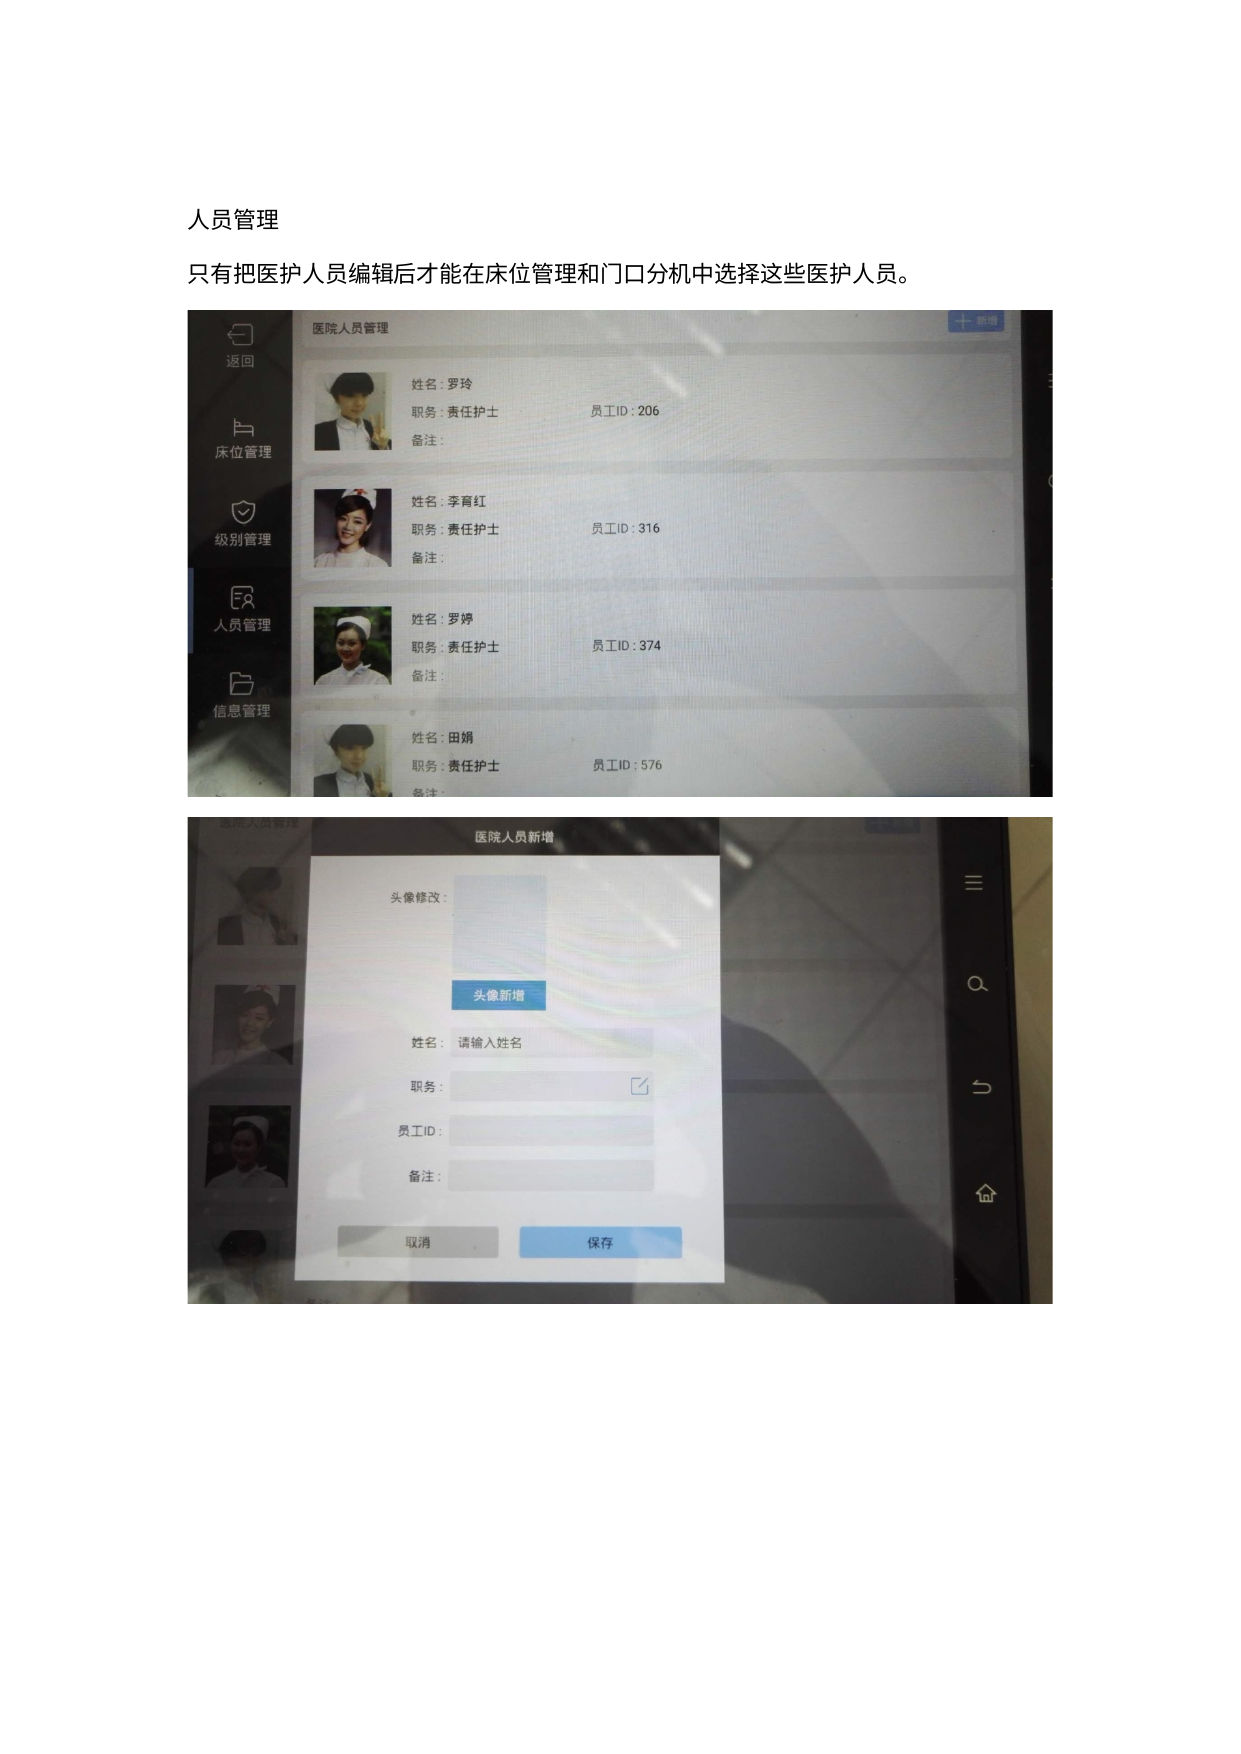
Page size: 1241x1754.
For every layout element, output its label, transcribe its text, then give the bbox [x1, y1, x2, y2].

picture [187, 310, 1053, 797]
picture [187, 817, 1053, 1304]
text 只有把医护人员编辑后才能在床位管理和门口分机中选择这些医护人员。 [187, 256, 1053, 289]
text 人员管理 [187, 202, 1053, 235]
